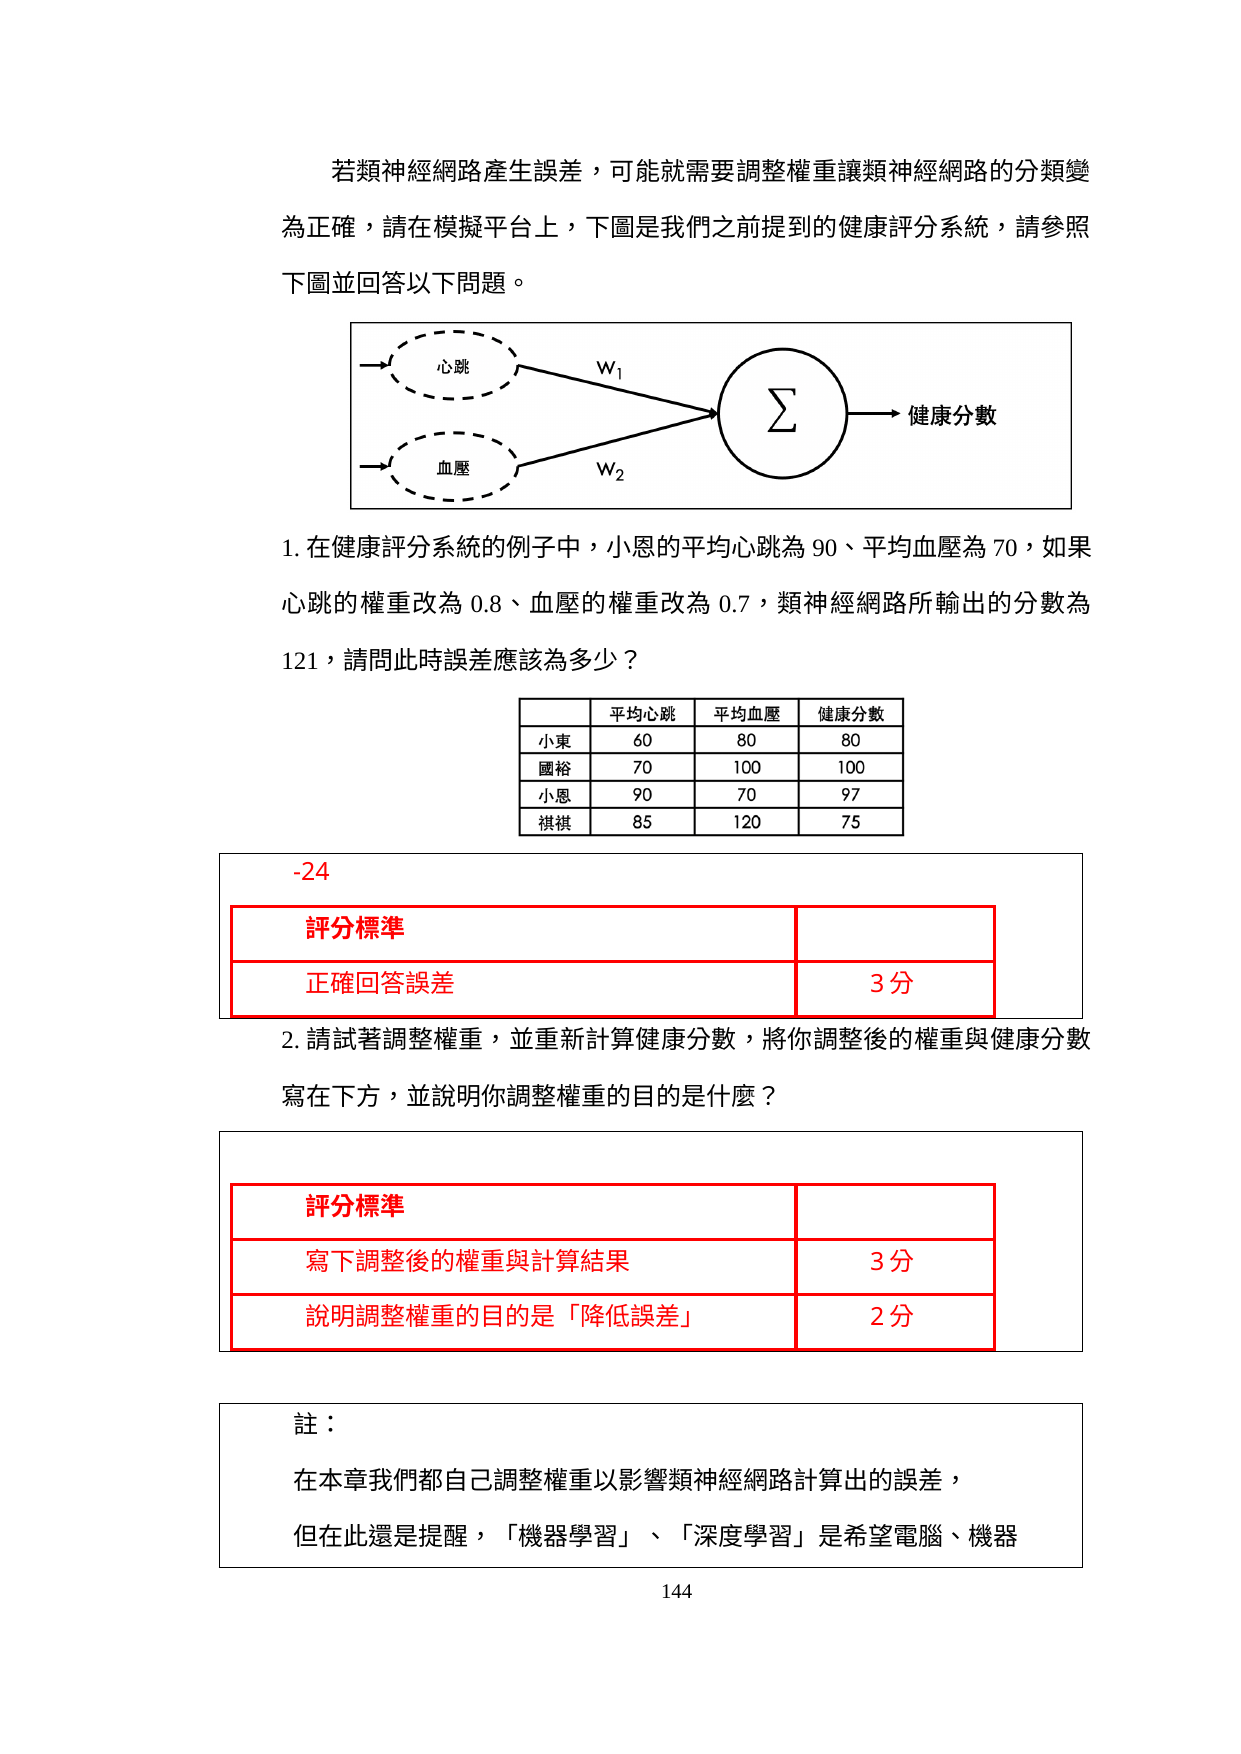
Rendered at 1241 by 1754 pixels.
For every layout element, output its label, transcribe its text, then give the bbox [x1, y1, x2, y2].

table_header -24 [220, 854, 1082, 1018]
picture [516, 695, 907, 839]
text 1. 在健康評分系統的例子中，小恩的平均心跳為90、平均血壓為70，如果心跳的權重改為0.8、血壓的權重改為0.7，類神經網路所輸出的分數為121，請問此時誤差應該為多少？ [281, 527, 1092, 677]
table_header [220, 1404, 1082, 1567]
text 2. 請試著調整權重，並重新計算健康分數，將你調整後的權重與健康分數寫在下方，並說明你調整權重的目的是什麼？ [281, 1019, 1092, 1113]
table_header [220, 1132, 1082, 1351]
picture [347, 318, 1076, 513]
text 若類神經網路產生誤差，可能就需要調整權重讓類神經網路的分類變為正確，請在模擬平台上，下圖是我們之前提到的健康評分系統，請參照下圖並回答以下問題。 [281, 151, 1092, 301]
